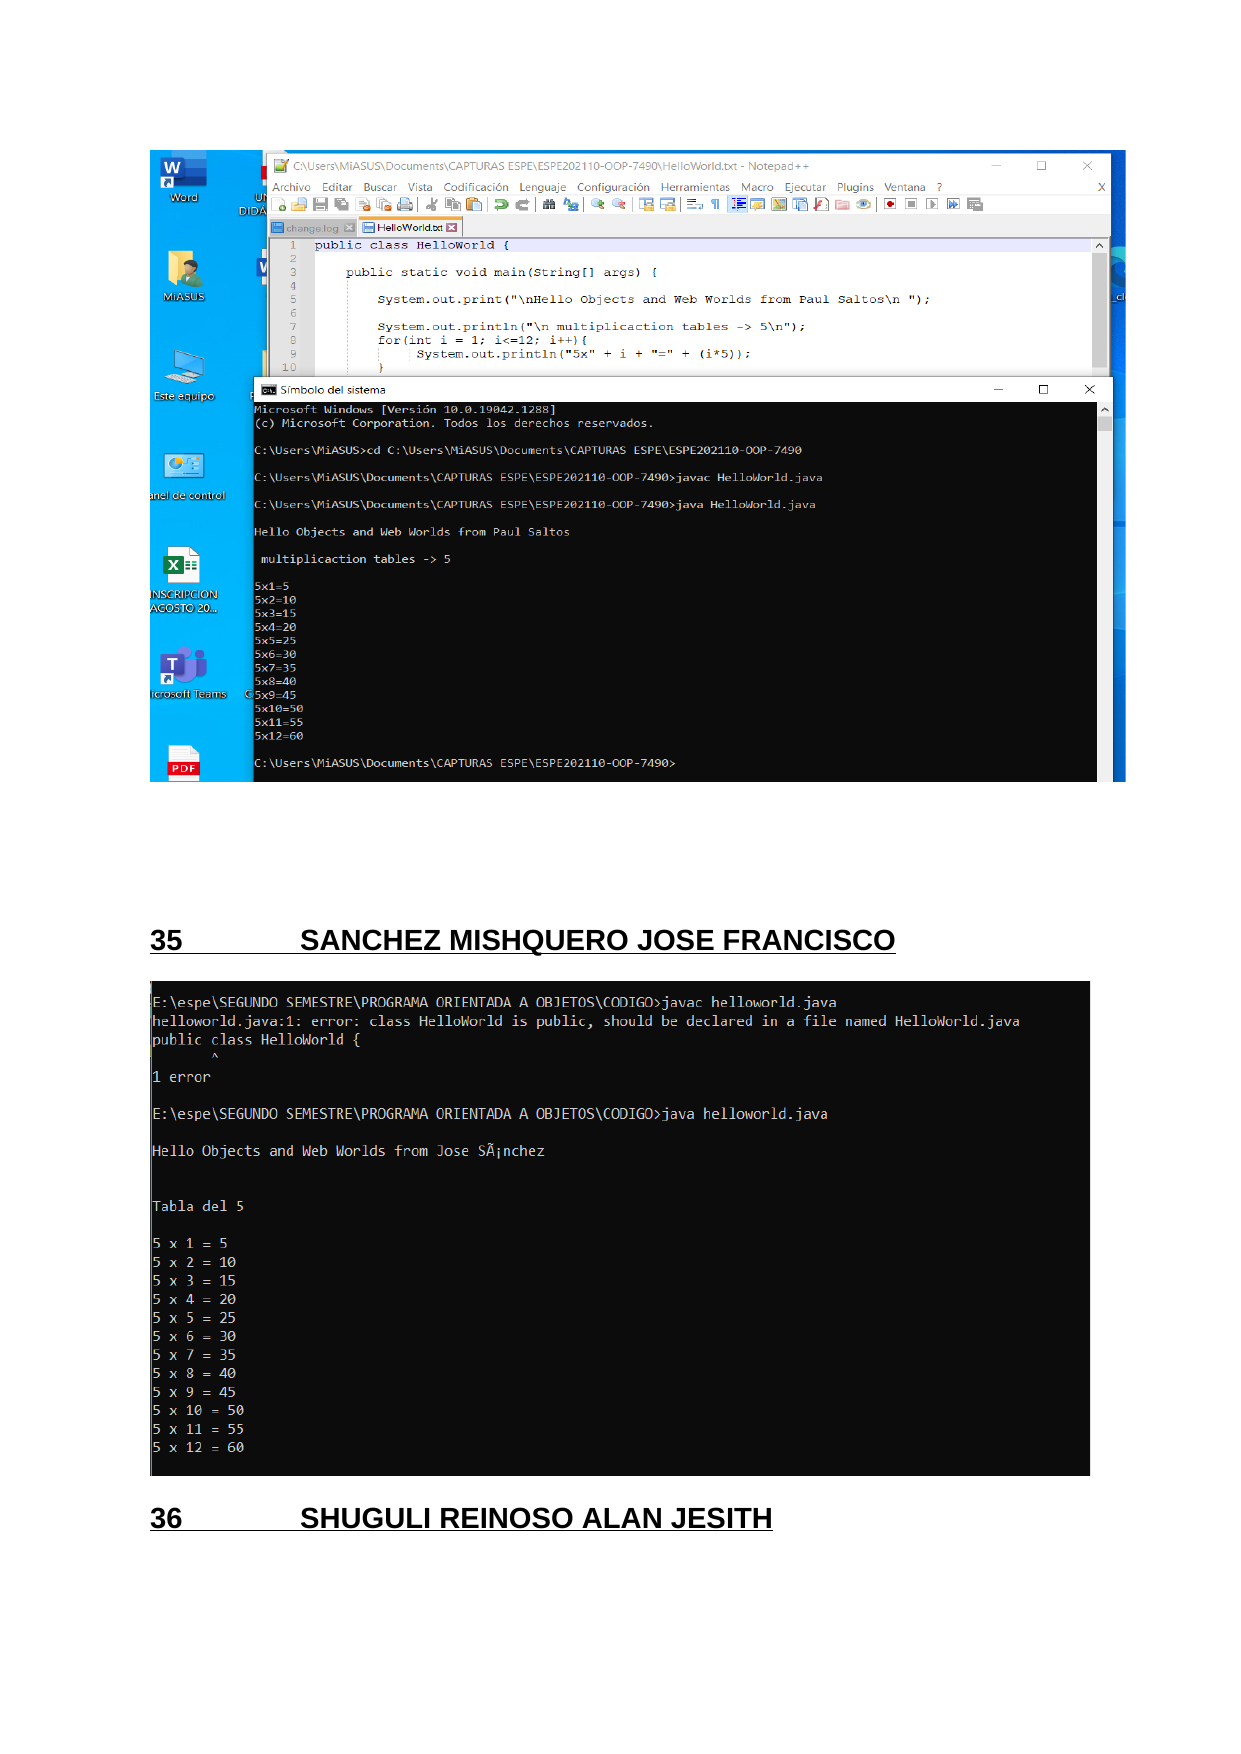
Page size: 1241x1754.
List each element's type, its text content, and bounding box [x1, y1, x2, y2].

picture [253, 150, 1126, 782]
text 35 SANCHEZ MISHQUERO JOSE FRANCISCO [150, 923, 1090, 957]
picture [169, 251, 202, 286]
picture [150, 981, 1091, 1476]
text 36 SHUGULI REINOSO ALAN JESITH [150, 1501, 1090, 1534]
picture [196, 651, 203, 657]
picture [161, 647, 206, 684]
picture [168, 746, 199, 780]
picture [164, 547, 199, 582]
picture [168, 351, 204, 383]
picture [161, 150, 206, 187]
picture [165, 454, 203, 477]
